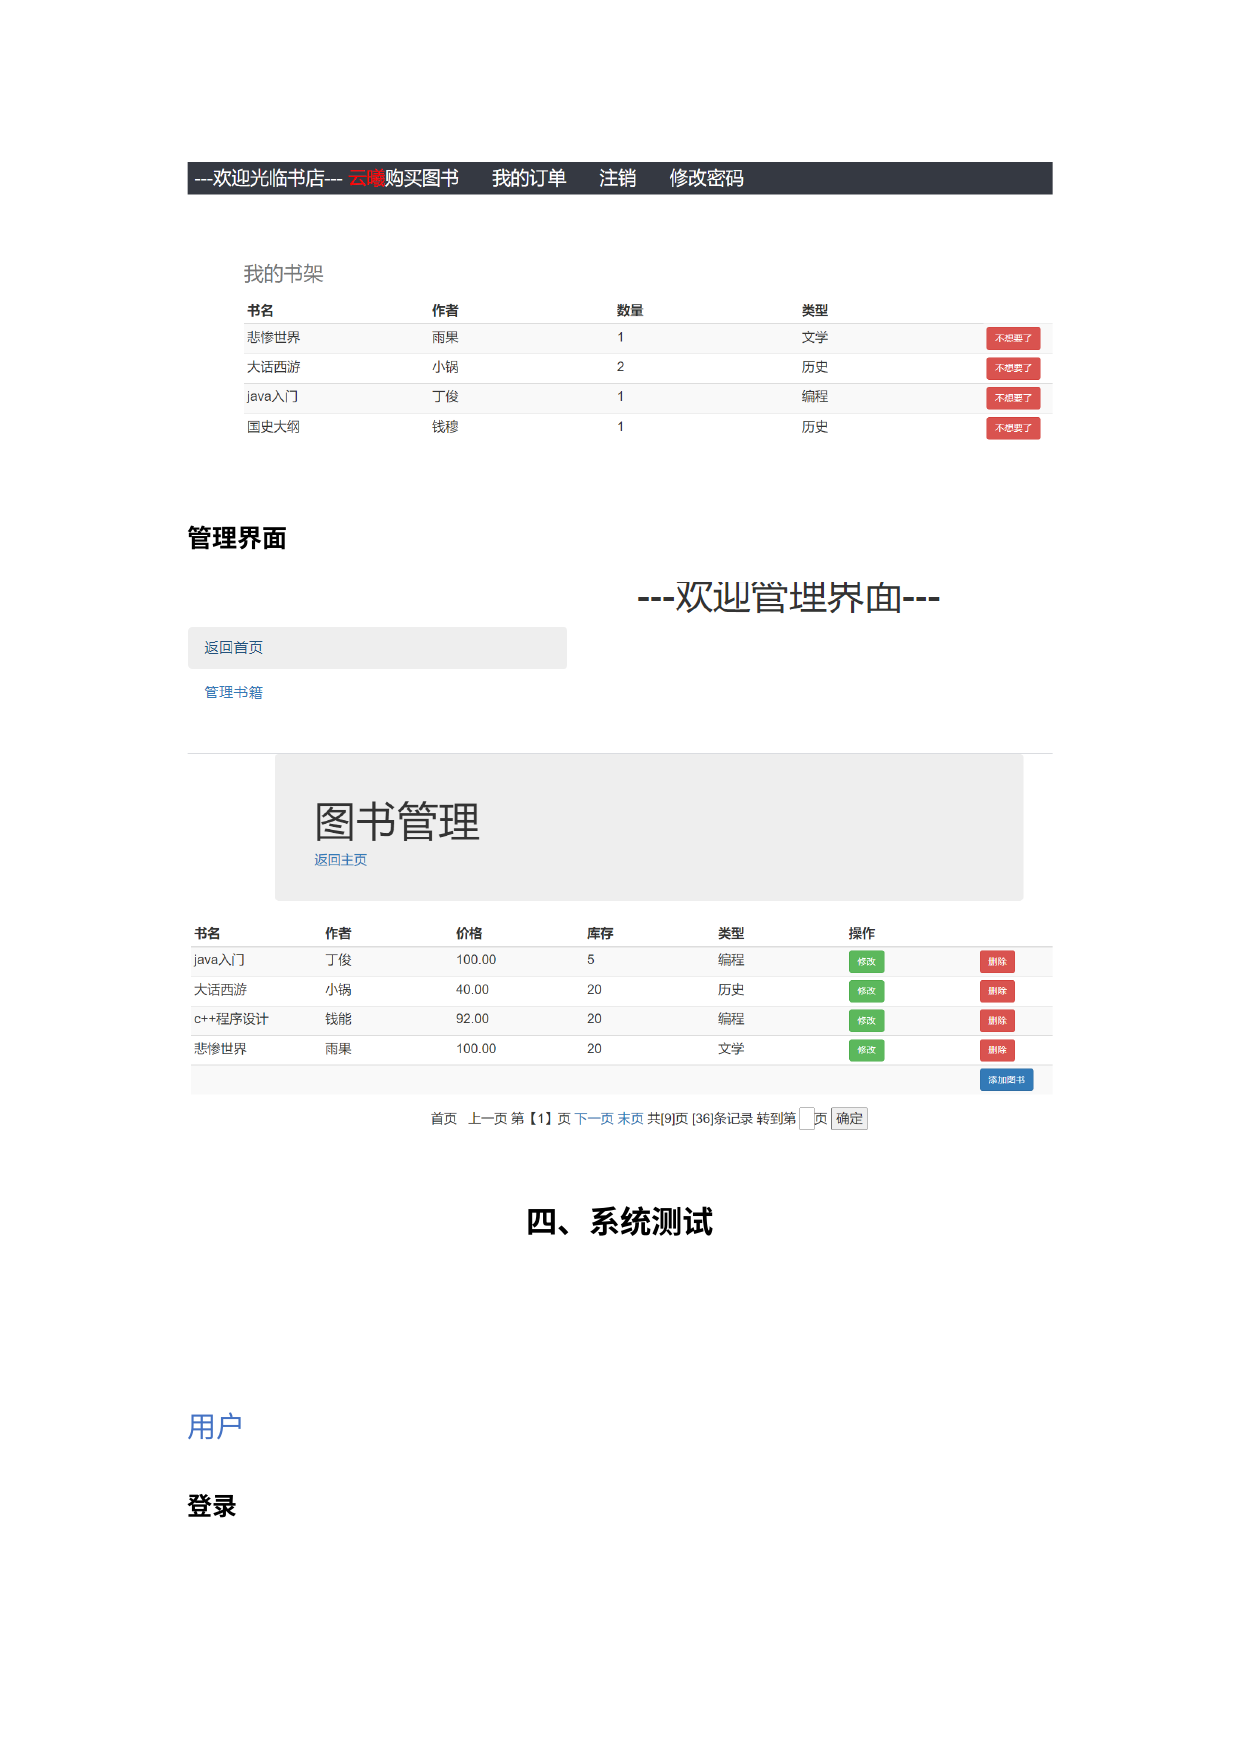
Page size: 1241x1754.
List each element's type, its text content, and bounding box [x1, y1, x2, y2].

picture [187, 582, 969, 718]
picture [187, 753, 1053, 1137]
text 用户 [187, 1392, 1053, 1457]
text 登录 [187, 1472, 1053, 1537]
text 管理界面 [187, 504, 1053, 569]
picture [187, 162, 1053, 452]
subtitle 四、系统测试 [187, 1187, 1053, 1252]
